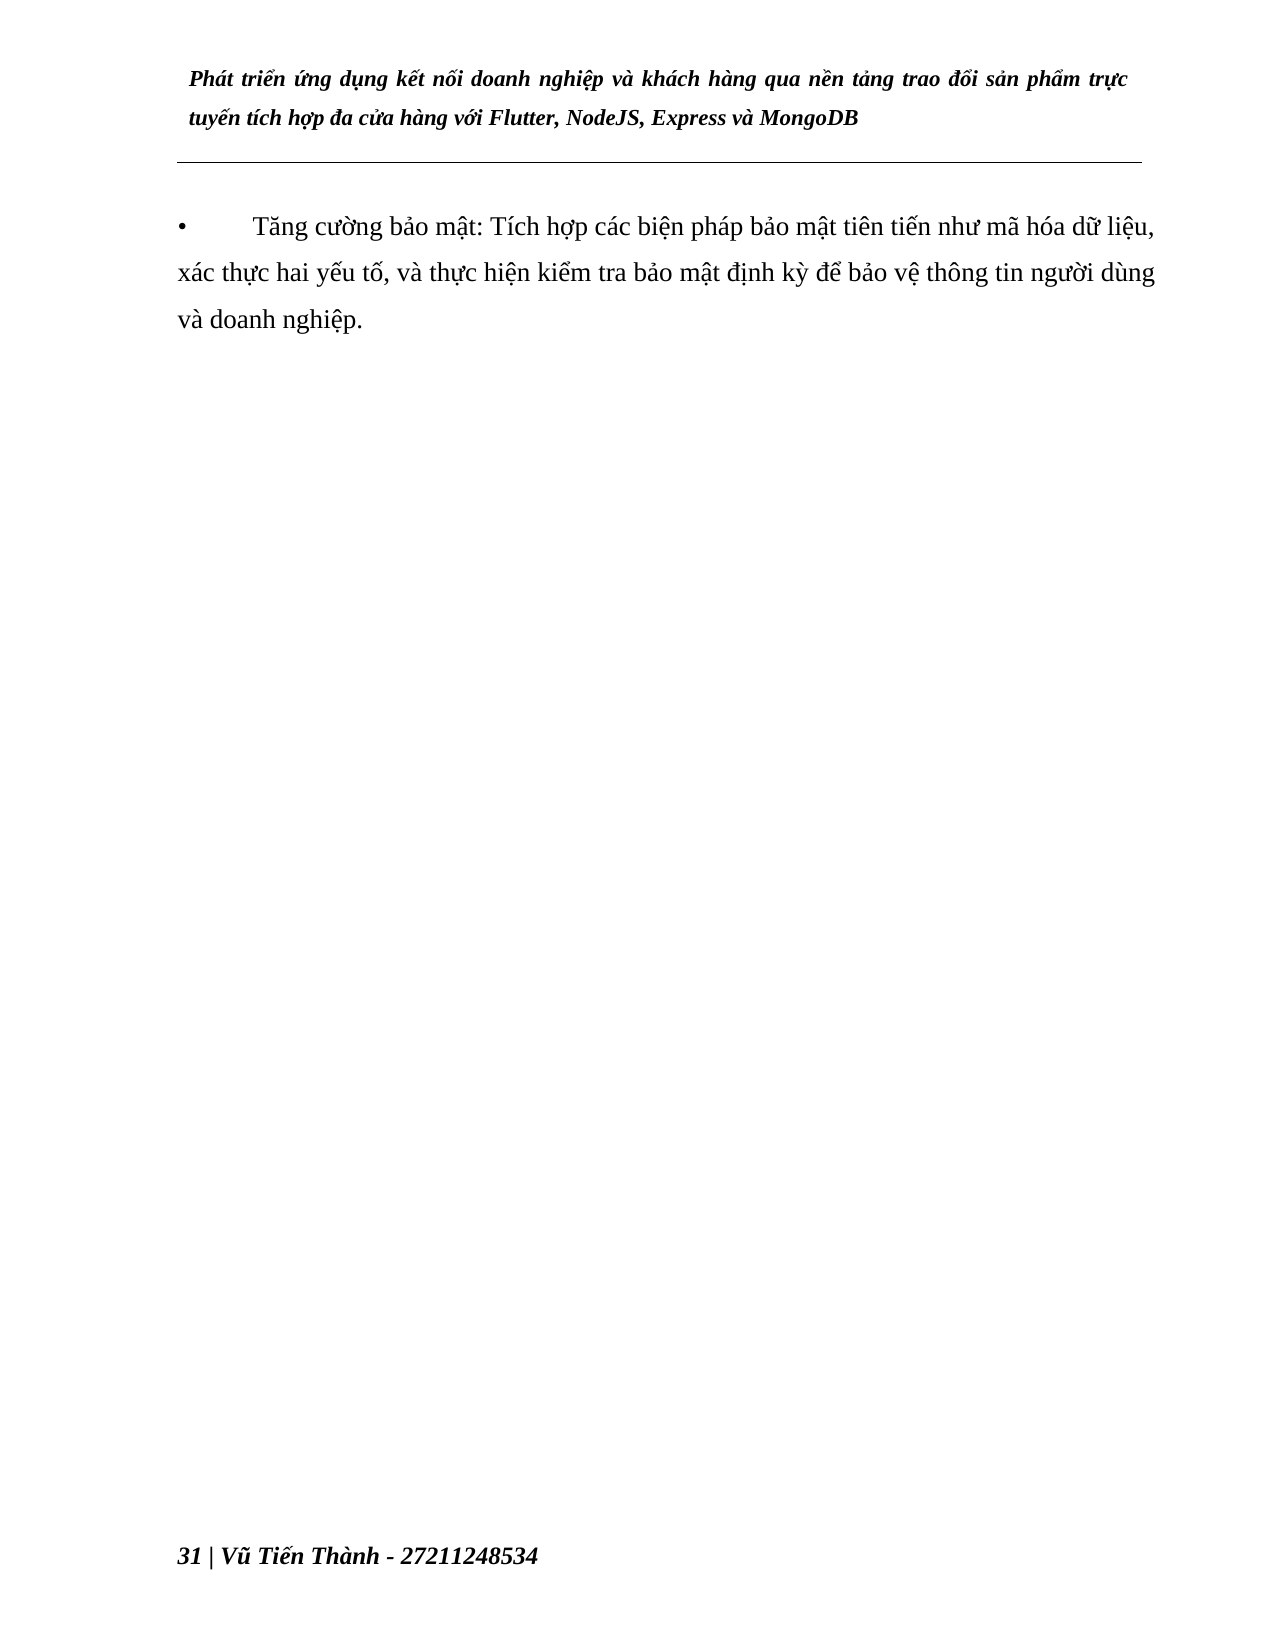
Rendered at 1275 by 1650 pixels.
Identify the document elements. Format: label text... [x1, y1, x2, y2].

text • Tăng cường bảo mật: Tích hợp các biện pháp bảo mật tiên tiến như mã hóa dữ liệu, xác thực hai yếu tố, và thực hiện kiểm tra bảo mật định kỳ để bảo vệ thông tin người dùng và doanh nghiệp. [177, 209, 1156, 334]
